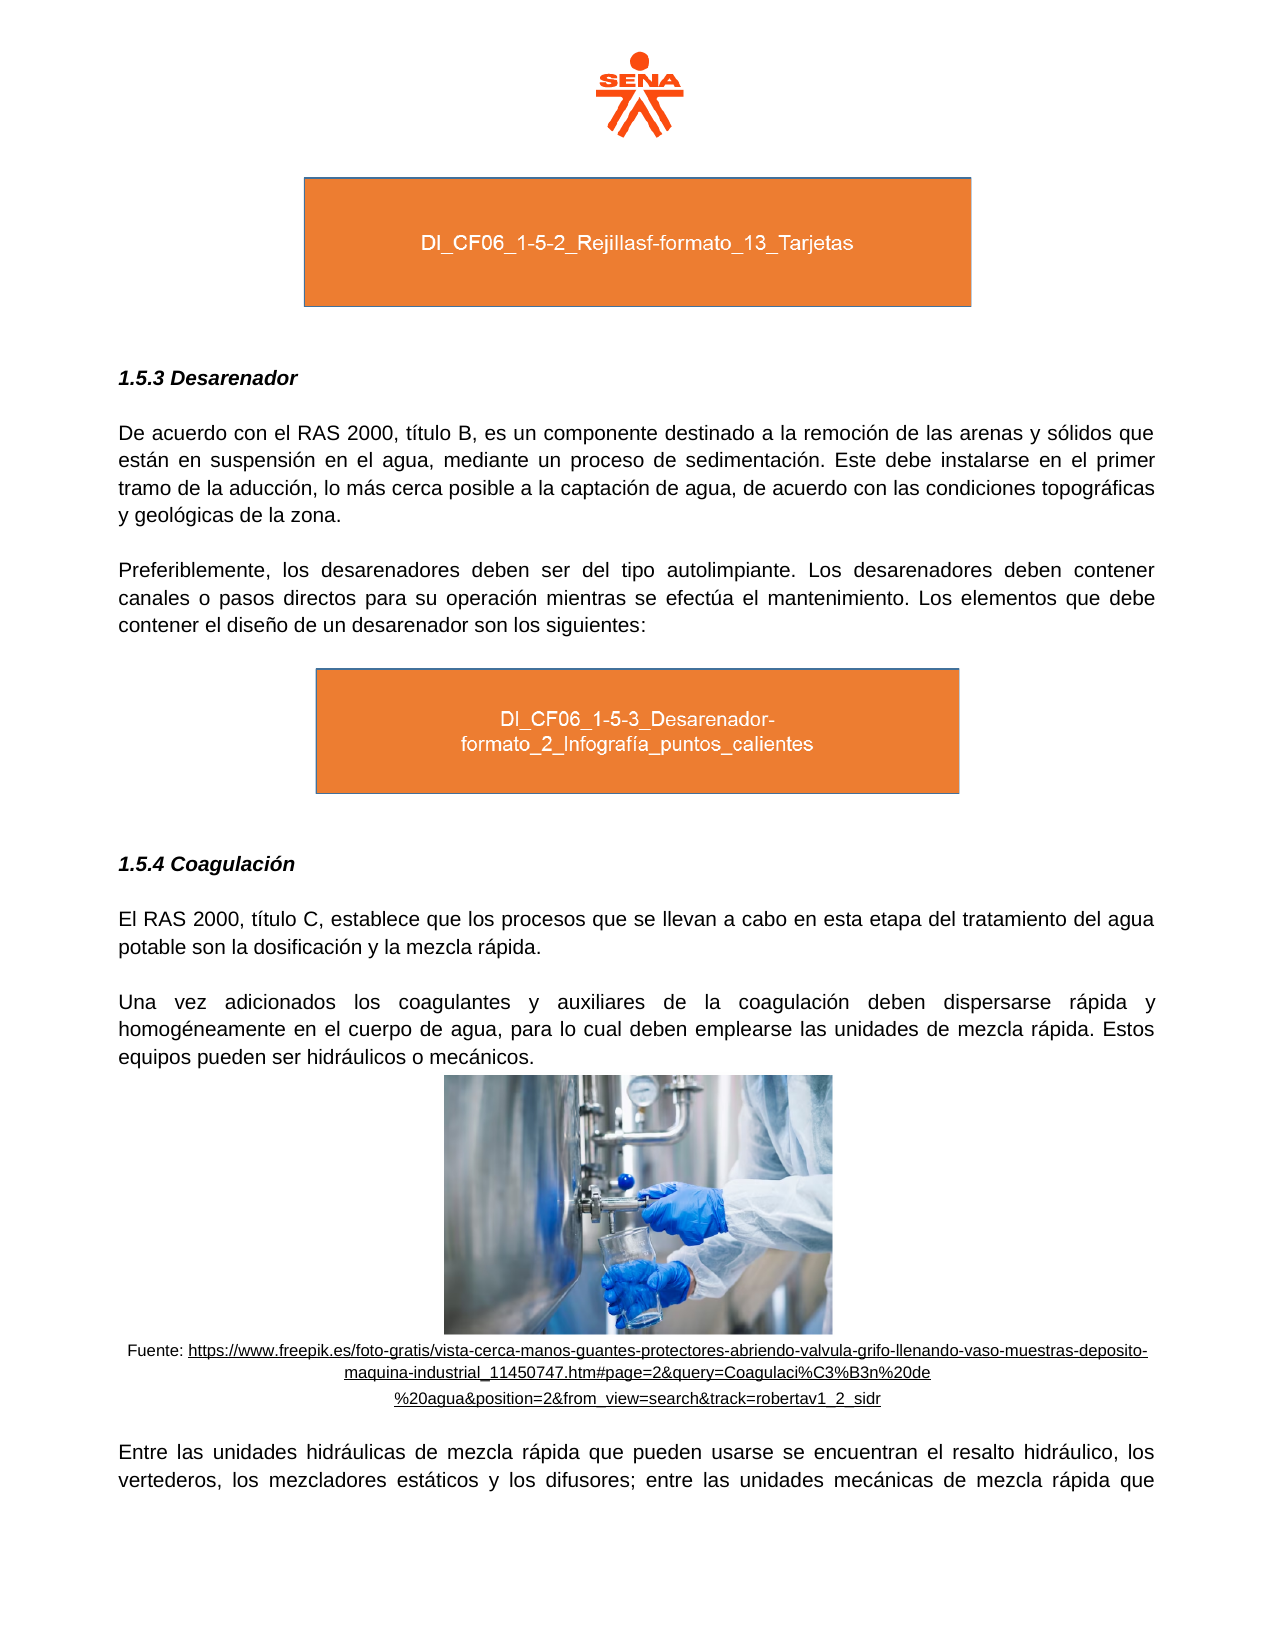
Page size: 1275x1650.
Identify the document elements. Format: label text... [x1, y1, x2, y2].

text Una vez adicionados los coagulantes y auxiliares de la coagulación deben dispersarse rápida y homogéneamente en el cuerpo de agua, para lo cual deben emplearse las unidades de mezcla rápida. Estos equipos pueden ser hidráulicos o mecánicos. [118, 989, 1157, 1068]
picture [315, 668, 960, 794]
picture [585, 48, 690, 142]
picture [303, 177, 972, 307]
text El RAS 2000, título C, establece que los procesos que se llevan a cabo en esta etapa del tratamiento del agua potable son la dosificación y la mezcla rápida. [118, 907, 1157, 958]
text Preferiblemente, los desarenadores deben ser del tipo autolimpiante. Los desarenadores deben contener canales o pasos directos para su operación mientras se efectúa el mantenimiento. Los elementos que debe contener el diseño de un desarenador son los siguientes: [118, 558, 1157, 637]
text 1.5.3 Desarenador [118, 366, 1157, 390]
text Fuente: https://www.freepik.es/foto-gratis/vista-cerca-manos-guantes-protectores-abriendo-valvula-grifo-llenando-vaso-muestras-deposito-maquina-industrial_11450747.htm#page=2&query=Coagulaci%C3%B3n%20de%20agua&position=2&from_view=search&track=robertav1_2_sidr [118, 1340, 1157, 1409]
text De acuerdo con el RAS 2000, título B, es un componente destinado a la remoción de las arenas y sólidos que están en suspensión en el agua, mediante un proceso de sedimentación. Este debe instalarse en el primer tramo de la aducción, lo más cerca posible a la captación de agua, de acuerdo con las condiciones topográficas y geológicas de la zona. [118, 421, 1157, 527]
text 1.5.4 Coagulación [118, 852, 1157, 876]
picture [440, 1072, 835, 1337]
